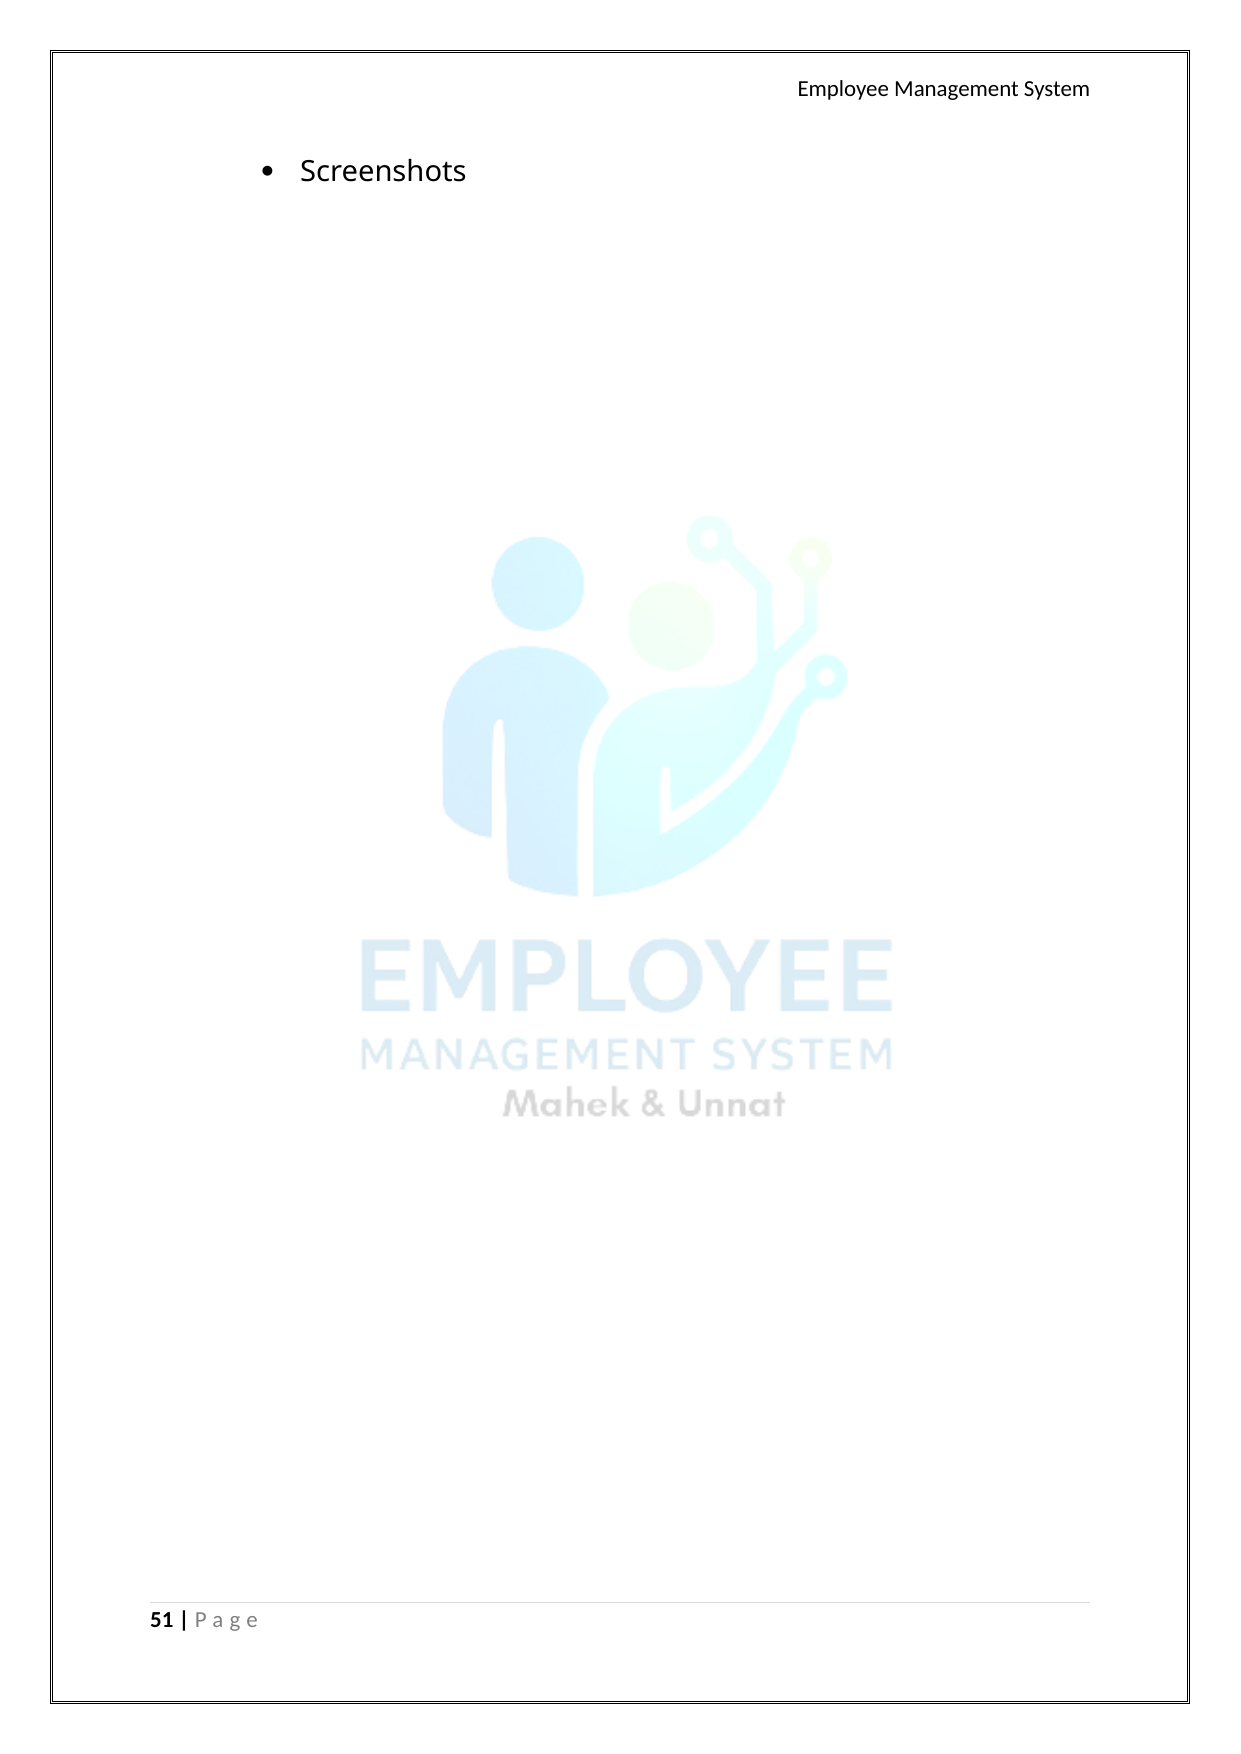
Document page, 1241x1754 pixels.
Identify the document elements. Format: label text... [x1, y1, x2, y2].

list Screenshots [262, 150, 1090, 190]
